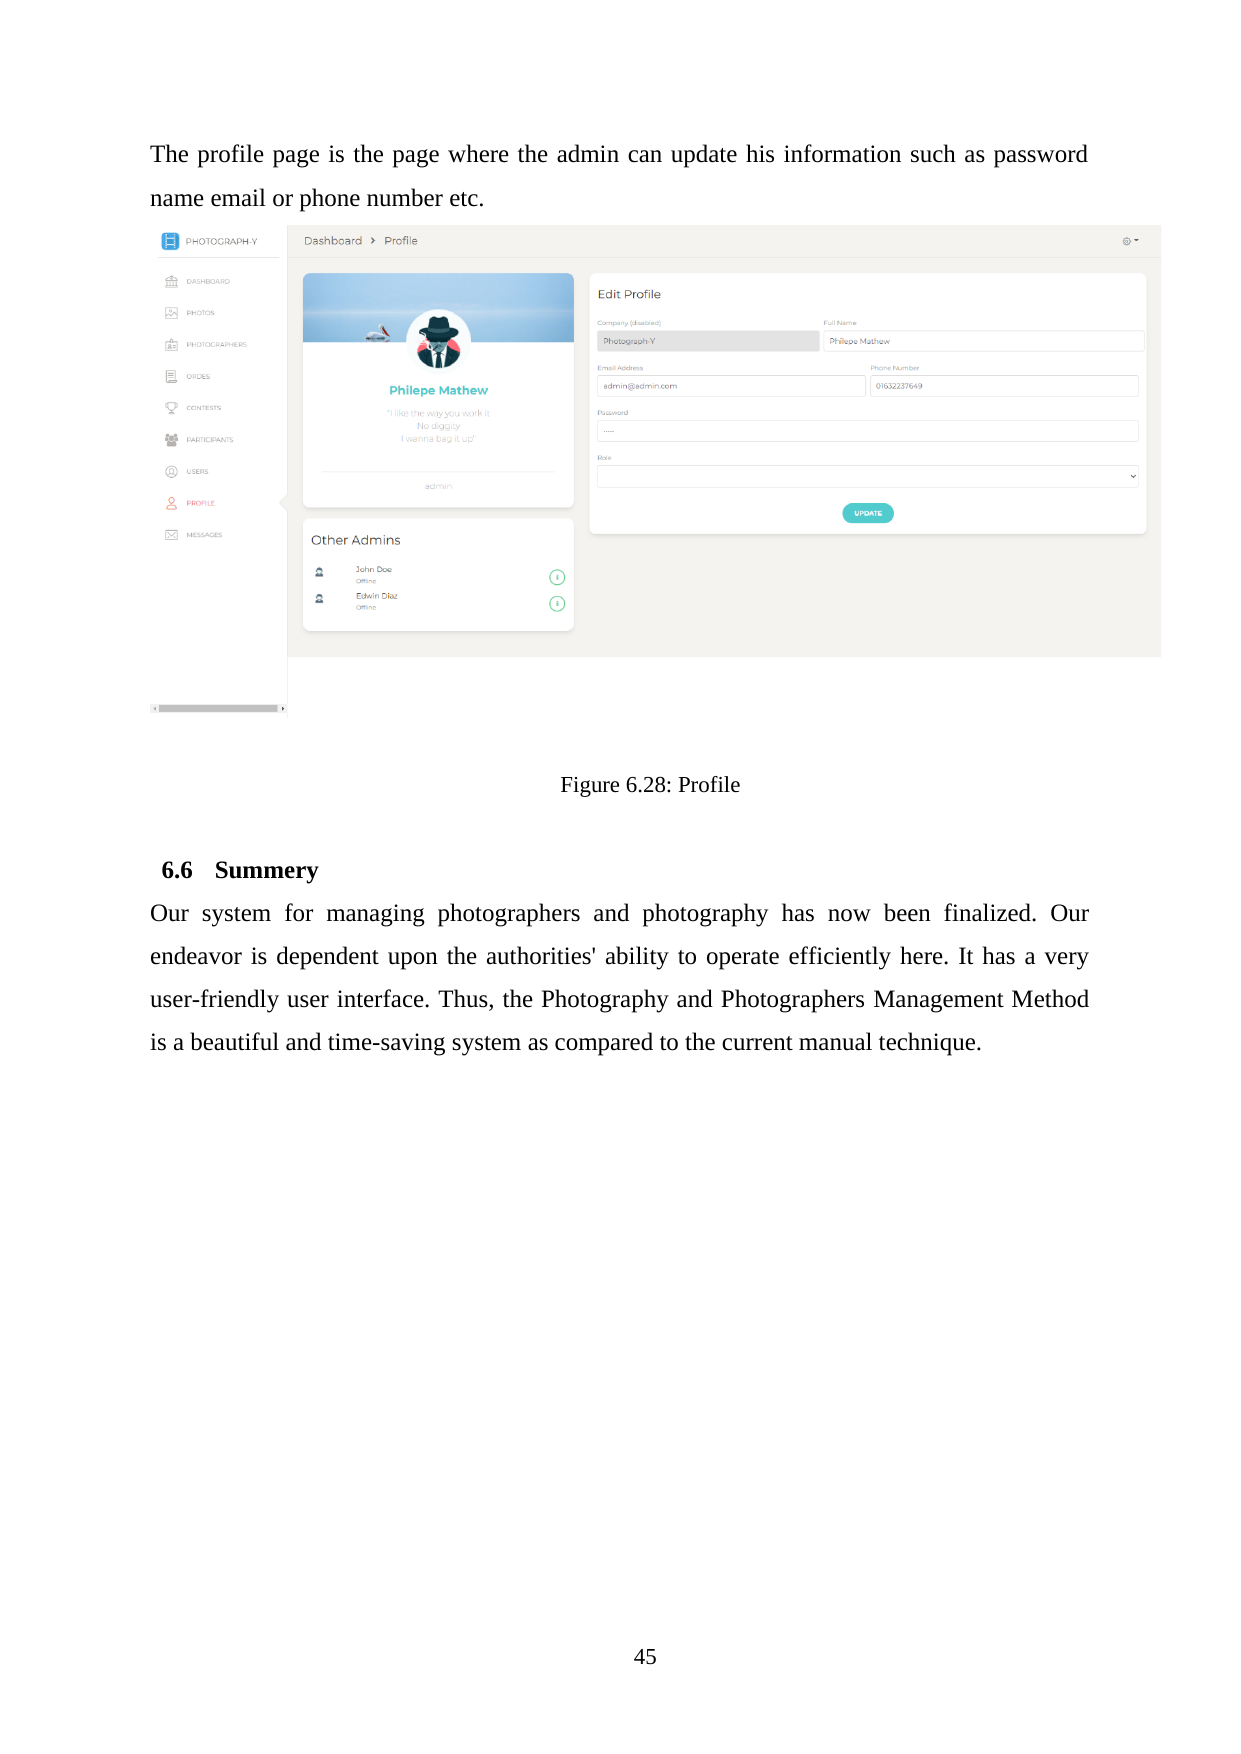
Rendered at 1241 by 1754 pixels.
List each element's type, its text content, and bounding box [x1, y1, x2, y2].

subtitle The profile page is the page where the admin can update his information such as password name email or phone number etc. [150, 139, 1090, 211]
subtitle Figure 6.28: Profile [150, 771, 1151, 797]
subtitle Our system for managing photographers and photography has now been finalized. Our endeavor is dependent upon the authorities' ability to operate efficiently here. It has a very user-friendly user interface. Thus, the Photography and Photographers Management Method is a beautiful and time-saving system as compared to the current manual technique. [150, 898, 1090, 1056]
list Summery [177, 855, 1151, 883]
picture [150, 225, 1162, 718]
